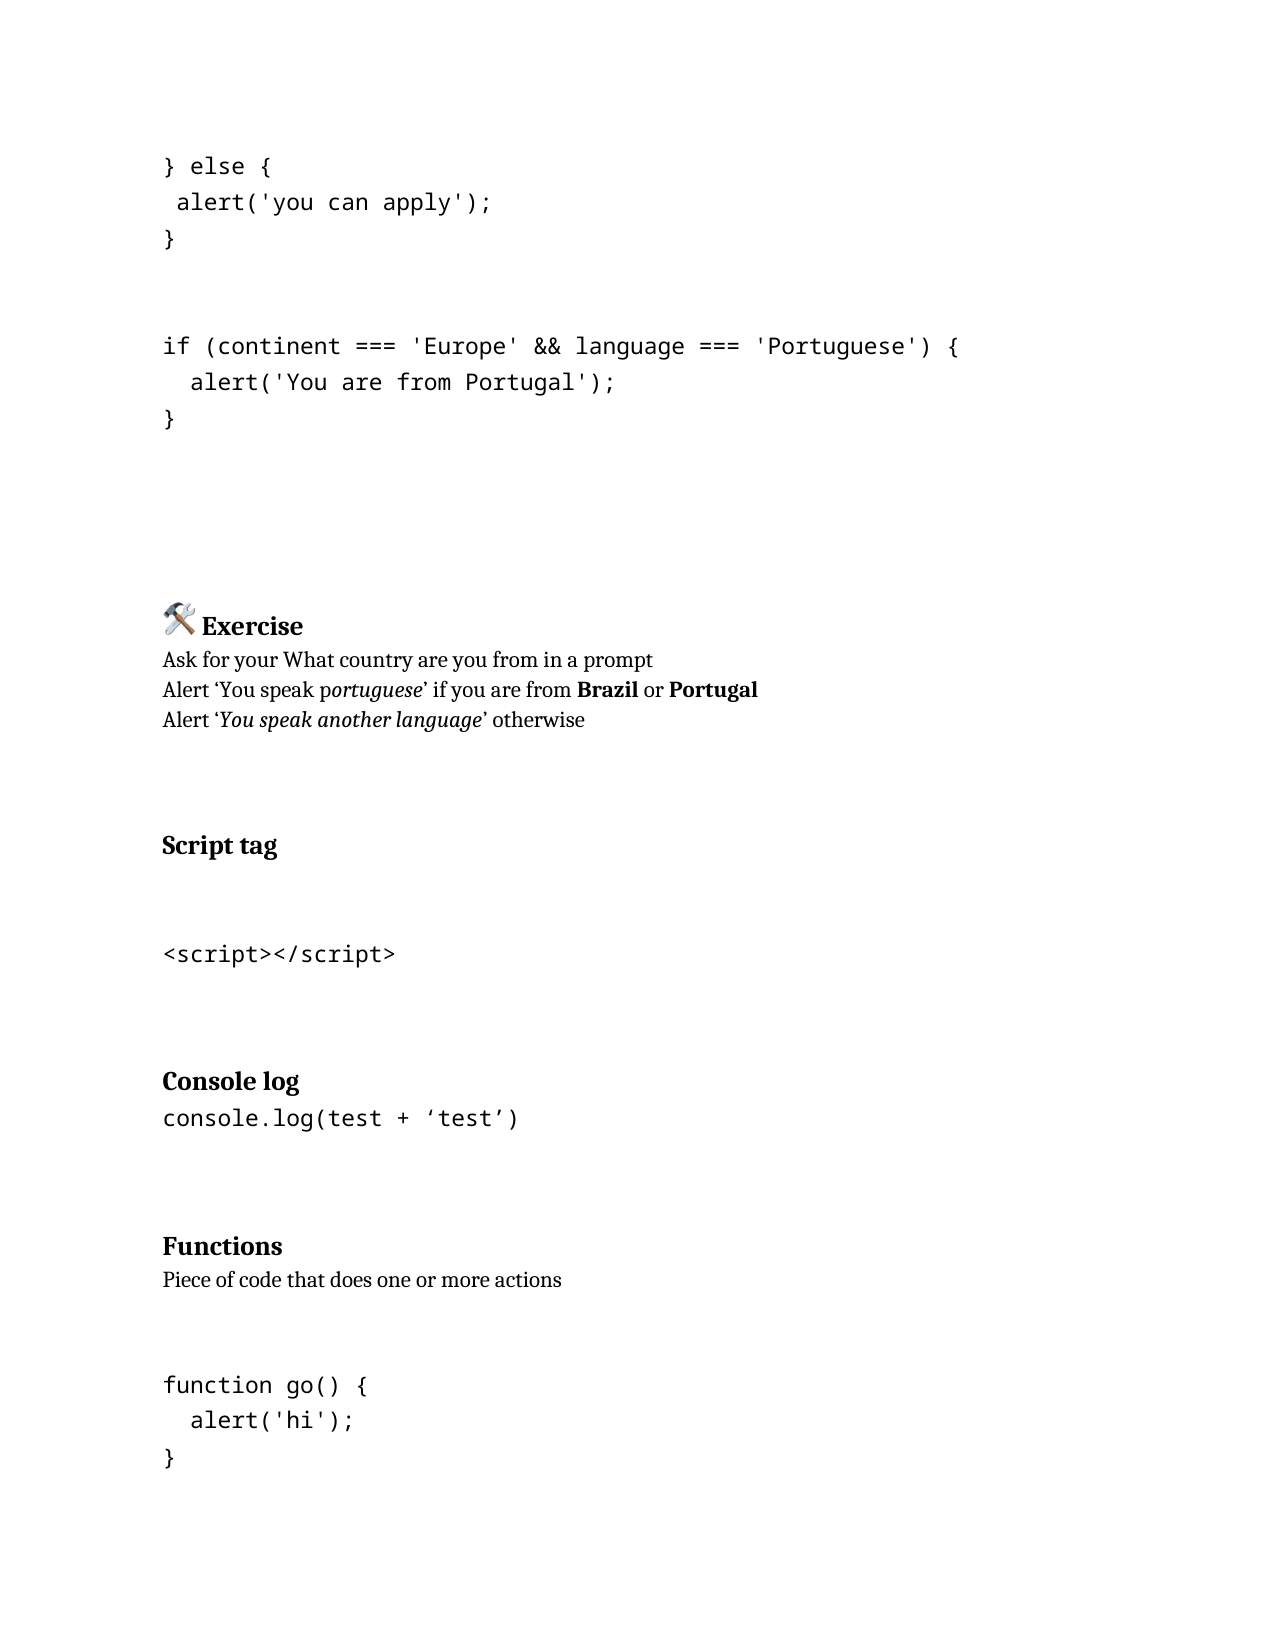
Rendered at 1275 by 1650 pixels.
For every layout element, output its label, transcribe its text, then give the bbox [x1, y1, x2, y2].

text alert('You are from Portugal'); [162, 366, 1125, 397]
subtitle Console log [162, 1066, 1125, 1097]
text function go() { [162, 1368, 1125, 1400]
subtitle Functions [162, 1231, 1125, 1262]
subtitle Script tag [162, 830, 1125, 861]
text } [162, 1440, 1125, 1472]
text Alert ‘You speak portuguese’ if you are from Brazil or Portugal [162, 677, 1125, 703]
text <script></script> [162, 938, 1125, 969]
text alert('hi'); [162, 1404, 1125, 1436]
text if (continent === 'Europe' && language === 'Portuguese') { [162, 330, 1125, 361]
text } [162, 222, 1125, 253]
text Alert ‘You speak another language’ otherwise [162, 707, 1125, 733]
picture [162, 602, 196, 636]
text console.log(test + ‘test’) [162, 1102, 1125, 1133]
text Piece of code that does one or more actions [162, 1266, 1125, 1293]
text } [162, 402, 1125, 433]
text } else { [162, 150, 1125, 181]
text alert('you can apply'); [162, 186, 1125, 217]
text Ask for your What country are you from in a prompt [162, 647, 1125, 673]
subtitle Exercise [162, 602, 1125, 642]
